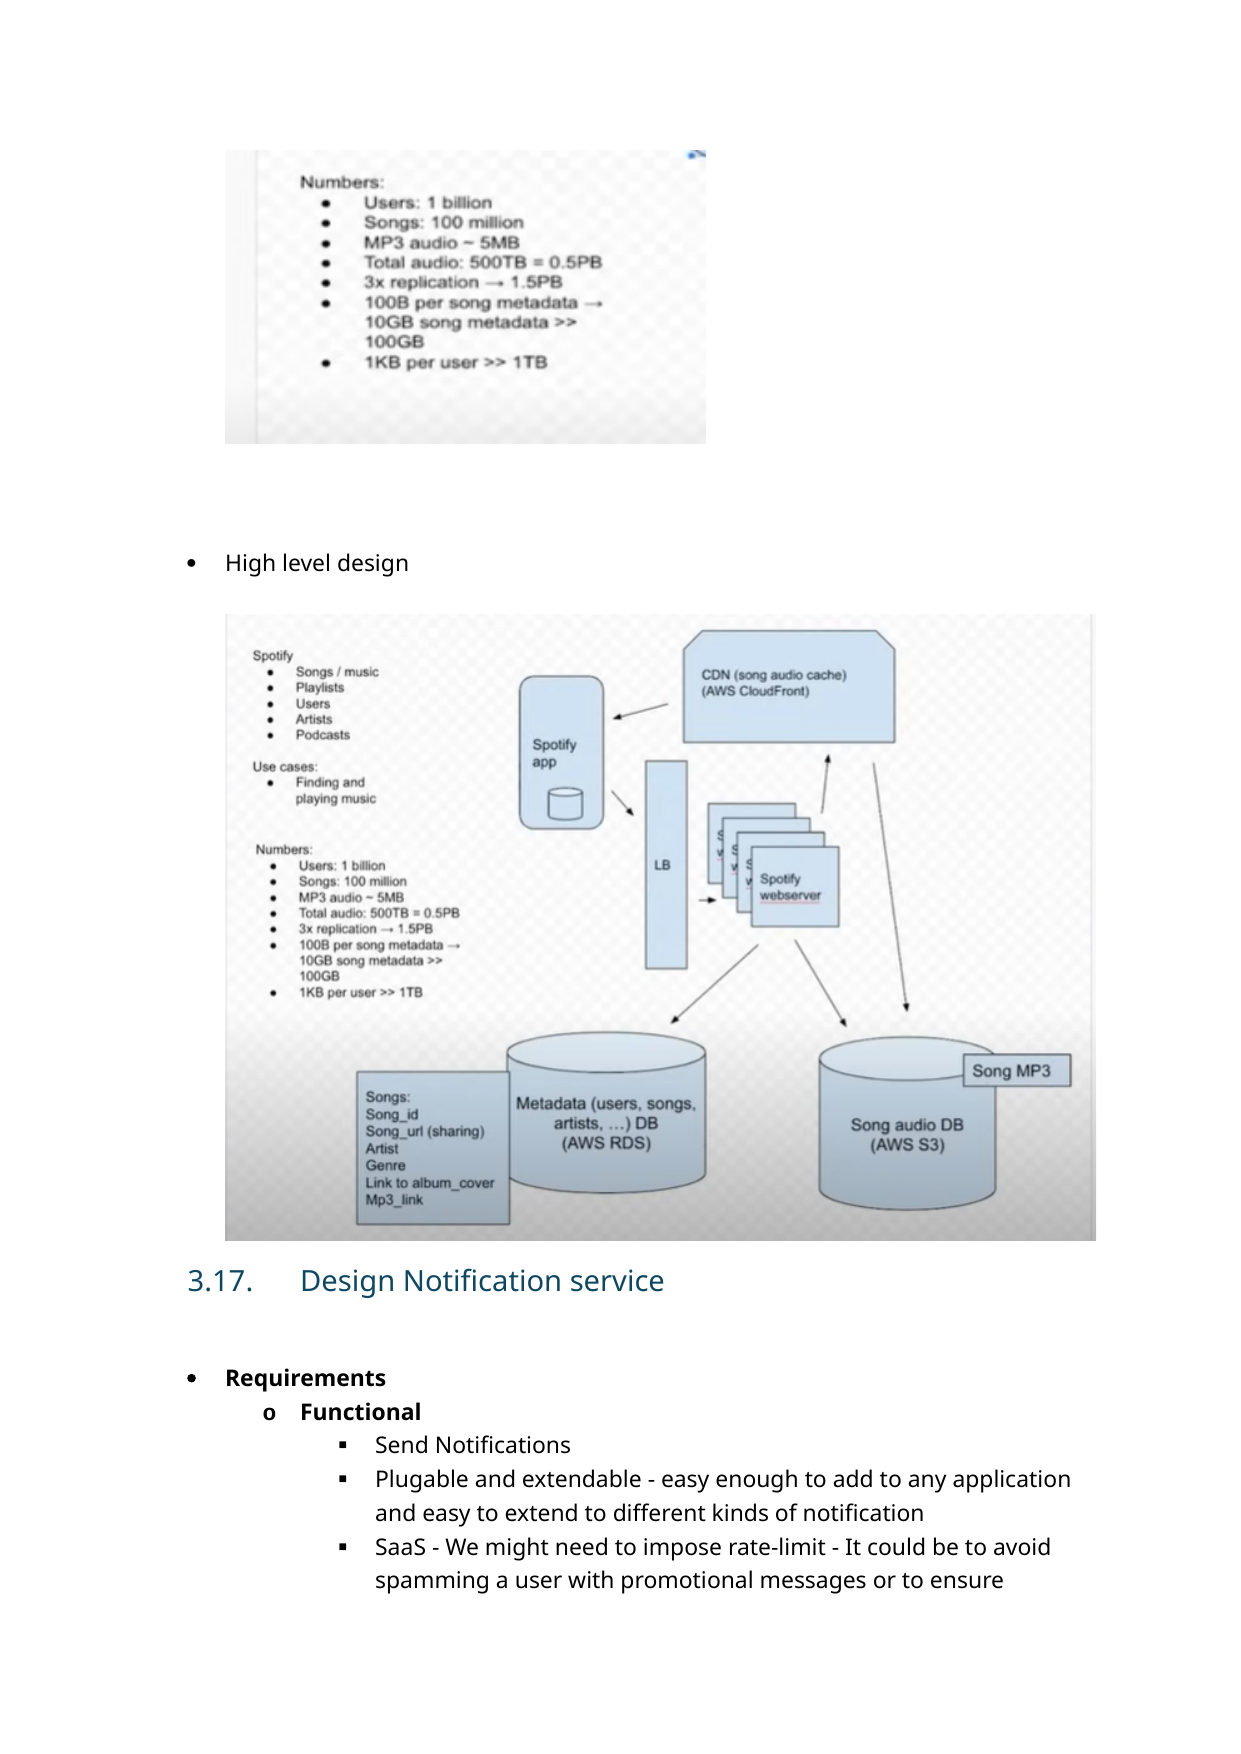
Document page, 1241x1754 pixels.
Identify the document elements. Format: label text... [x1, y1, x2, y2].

picture [225, 150, 707, 444]
list Functional [262, 1396, 1090, 1427]
list Plugable and extendable - easy enough to add to any application and easy to extend to different kinds of notification [337, 1463, 1090, 1528]
list Send Notifications [337, 1429, 1090, 1461]
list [337, 1531, 1090, 1596]
subtitle Design Notification service [187, 1260, 1090, 1300]
list High level design [187, 547, 1090, 578]
picture [225, 614, 1097, 1241]
list Requirements [187, 1362, 1090, 1393]
